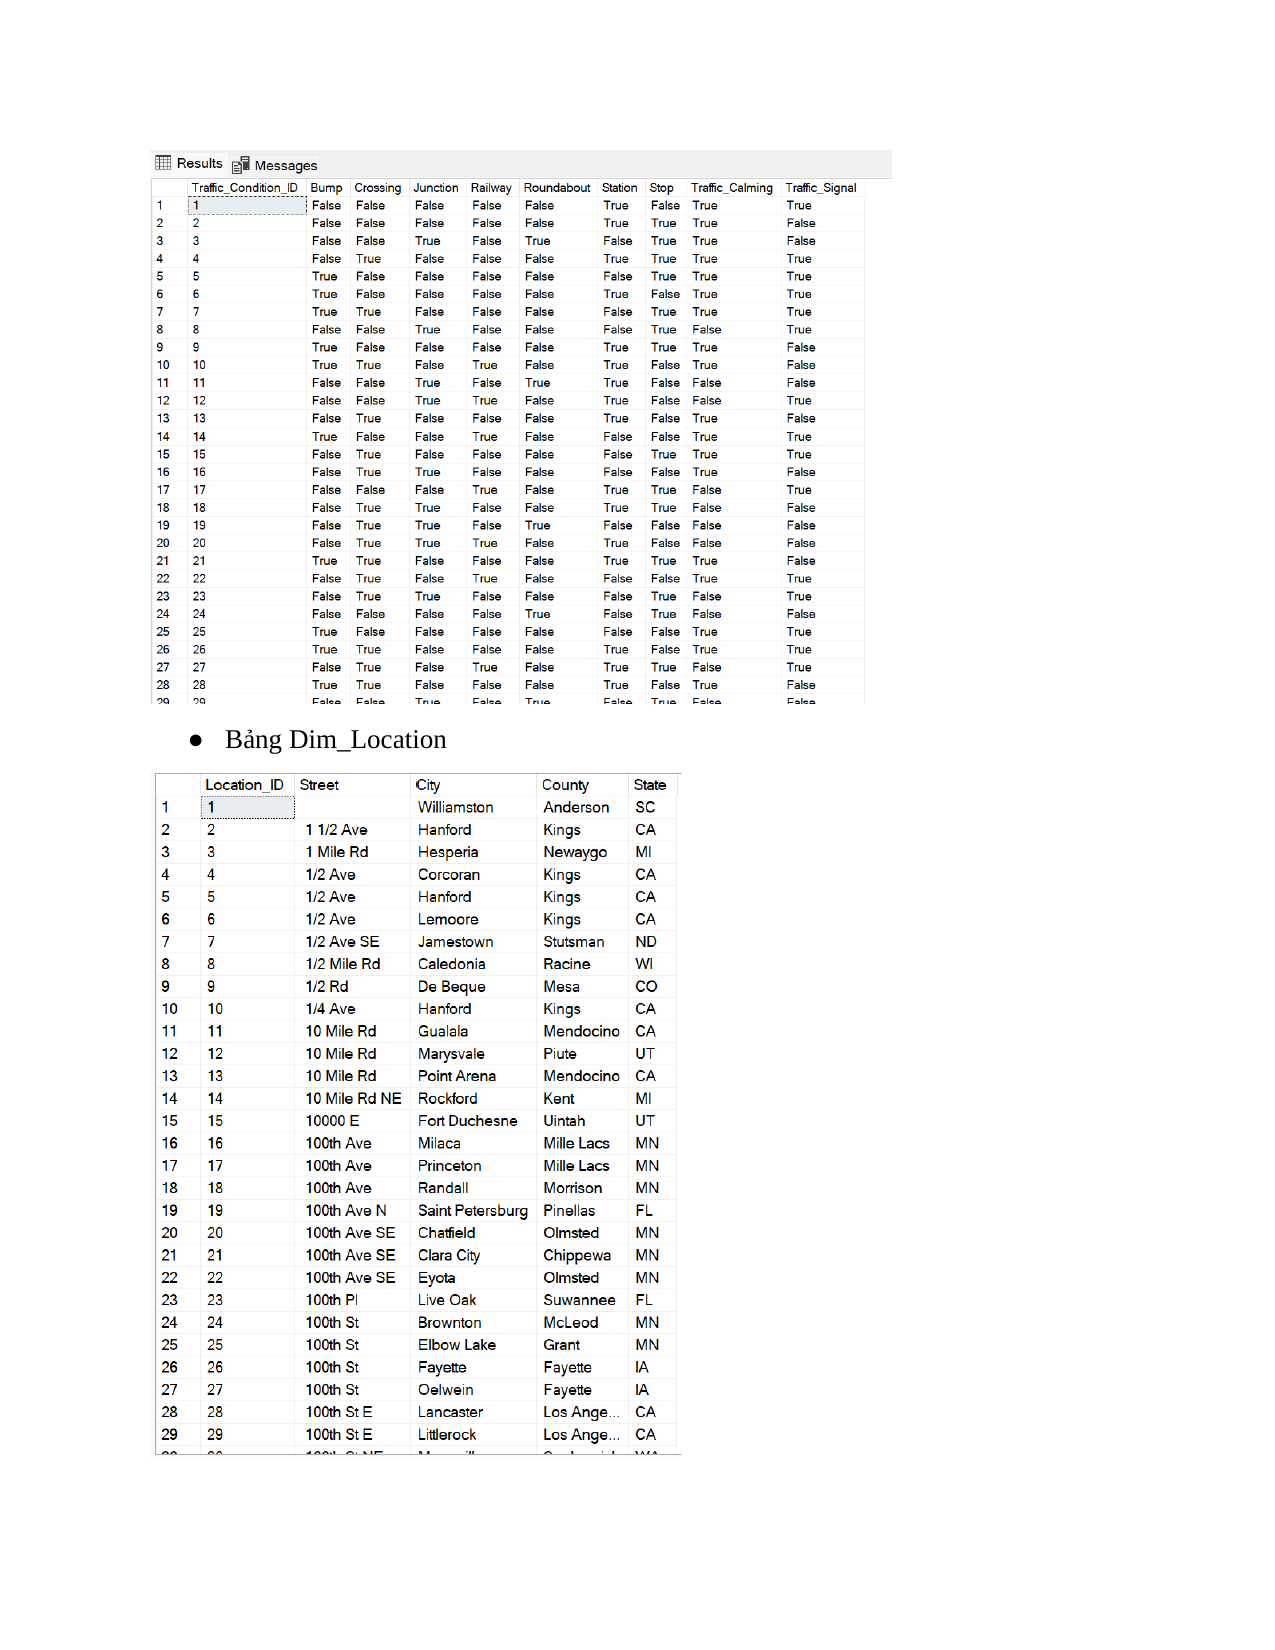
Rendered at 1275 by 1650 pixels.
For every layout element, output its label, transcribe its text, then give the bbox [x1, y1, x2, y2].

list Bảng Dim_Location [187, 723, 1172, 754]
picture [150, 150, 893, 704]
picture [150, 772, 682, 1457]
